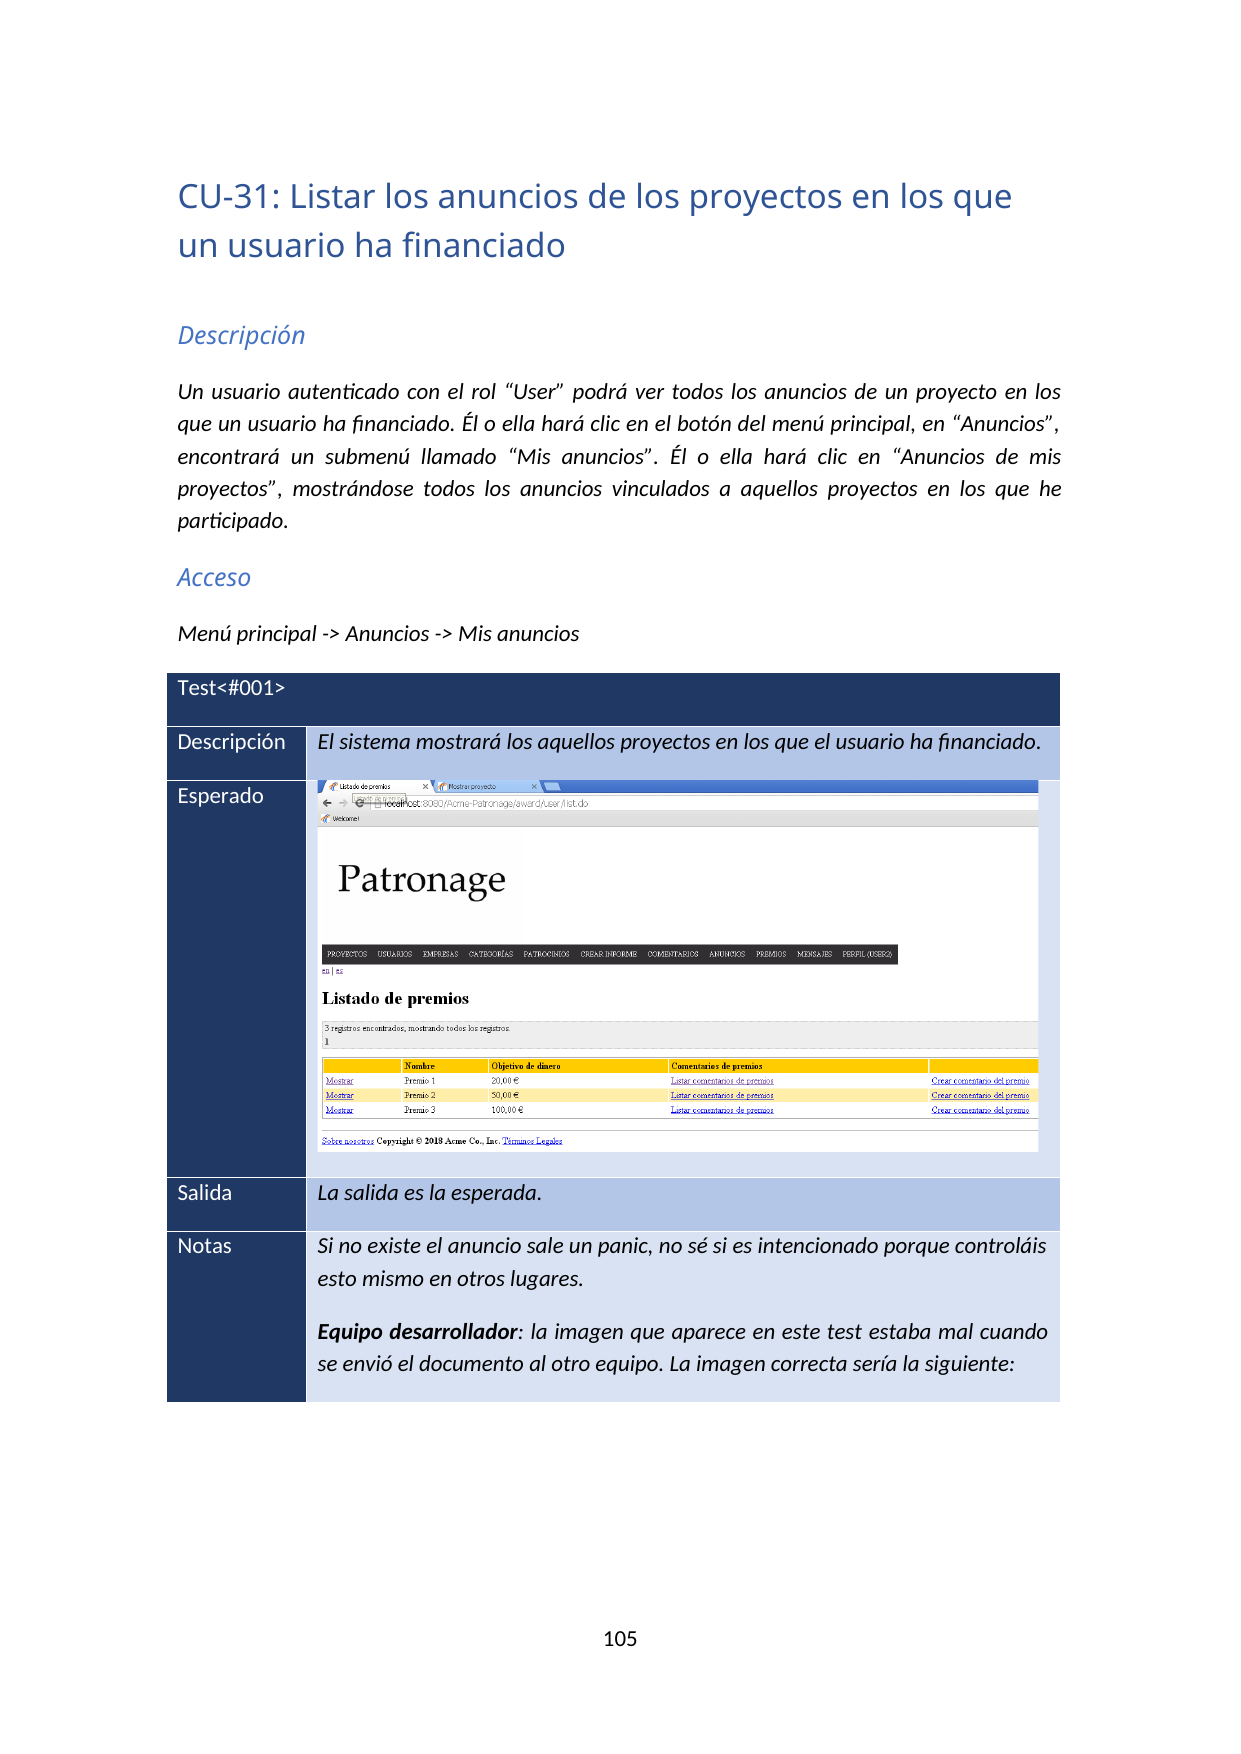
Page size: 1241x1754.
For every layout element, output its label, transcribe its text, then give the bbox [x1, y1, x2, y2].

table_cell Notas [167, 1232, 306, 1402]
table_cell Salida [167, 1178, 306, 1231]
table_cell La salida es la esperada. [307, 1178, 1060, 1231]
text Acceso [177, 559, 1063, 593]
table_header Test<#001> [167, 673, 1060, 726]
table_cell Esperado [167, 781, 306, 1177]
picture [317, 780, 1039, 1152]
table_cell Descripción [167, 727, 306, 780]
subtitle CU-31: Listar los anuncios de los proyectos en los que un usuario ha financiado [177, 173, 1063, 267]
text Un usuario autenticado con el rol “User” podrá ver todos los anuncios de un proyecto en los que un usuario ha financiado. Él o ella hará clic en el botón del menú principal, en “Anuncios”, encontrará un submenú llamado “Mis anuncios”. Él o ella hará clic en “Anuncios de mis proyectos”, mostrándose todos los anuncios vinculados a aquellos proyectos en los que he participado. [177, 377, 1063, 534]
text Descripción [177, 317, 1063, 351]
table_cell [307, 781, 1060, 1177]
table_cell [307, 1232, 1060, 1402]
table_cell El sistema mostrará los aquellos proyectos en los que el usuario ha financiado. [307, 727, 1060, 780]
text Menú principal -> Anuncios -> Mis anuncios [177, 619, 1063, 647]
